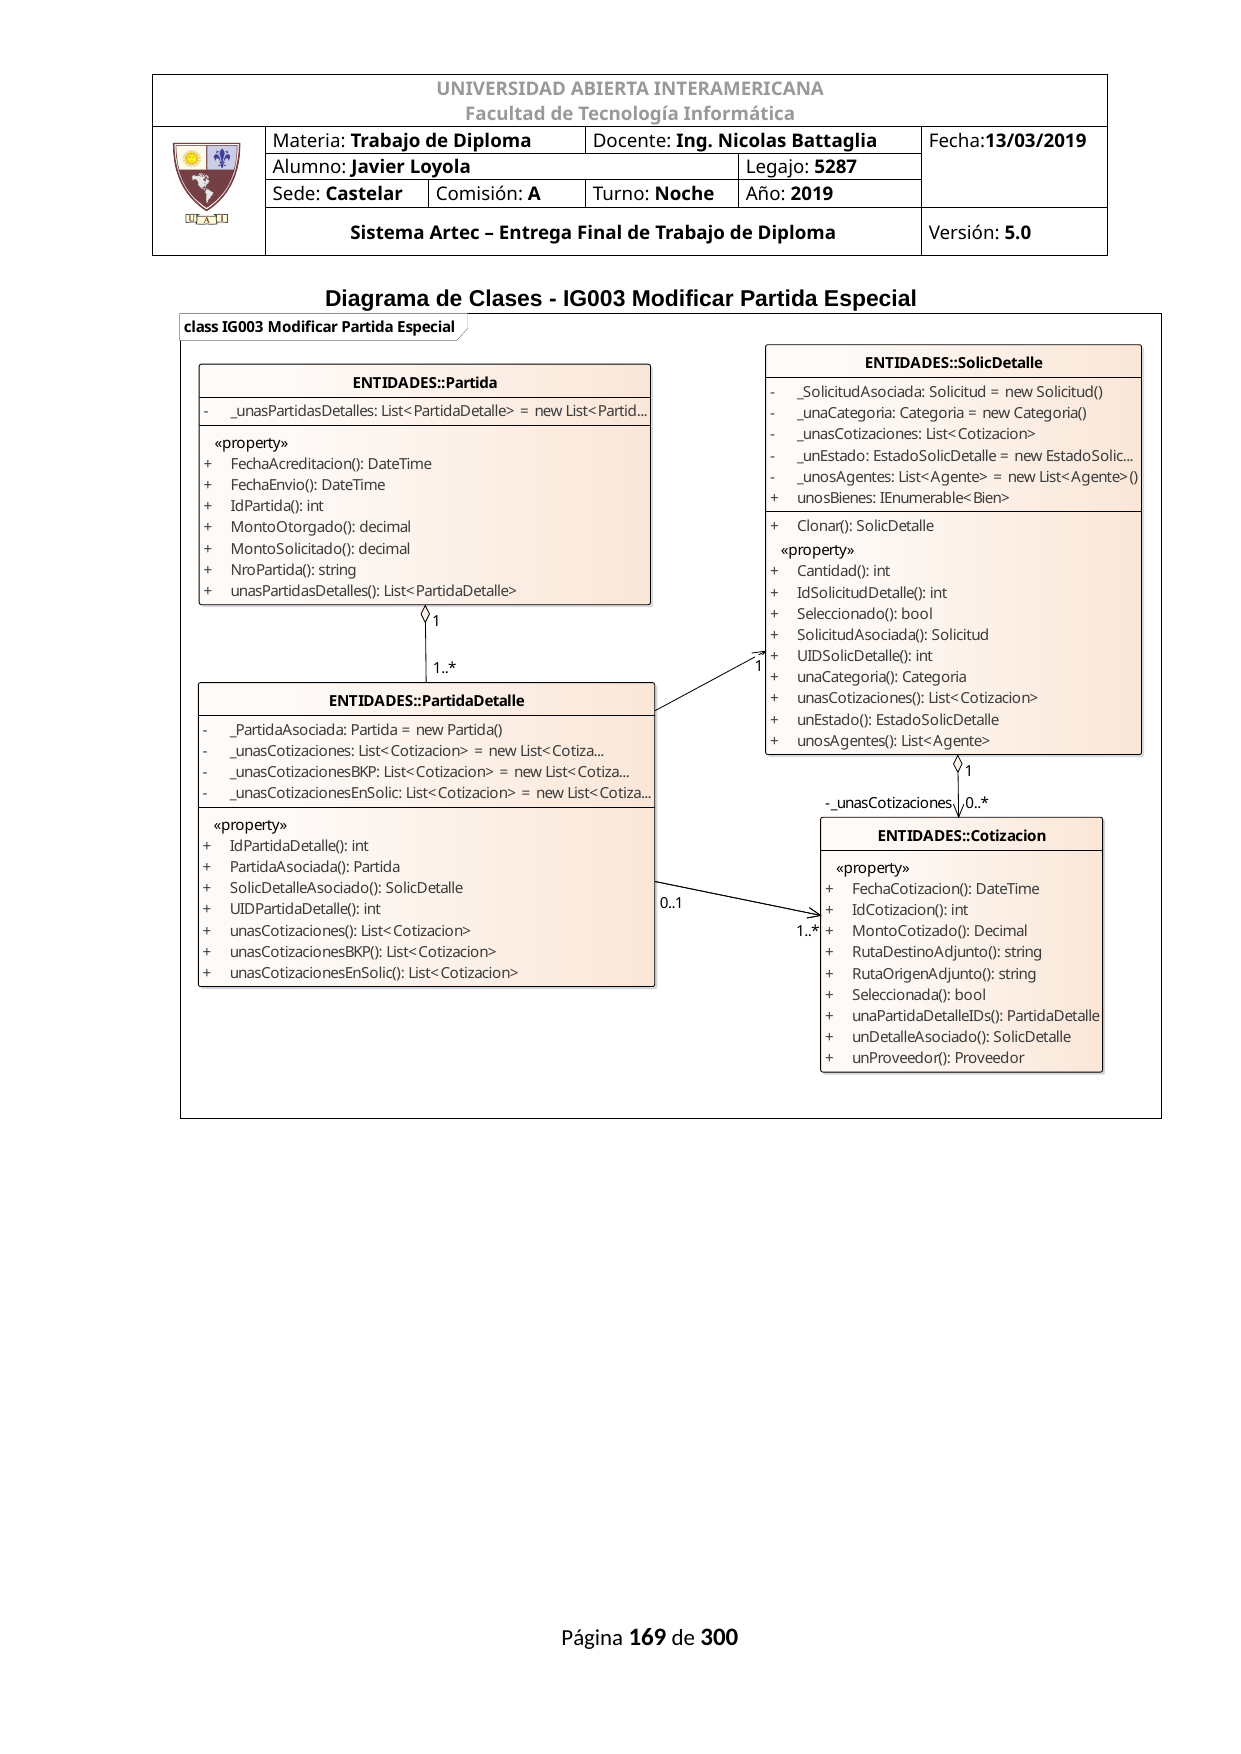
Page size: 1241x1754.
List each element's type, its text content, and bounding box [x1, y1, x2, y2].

text Diagrama de Clases - IG003 Modificar Partida Especial [325, 284, 1122, 311]
picture [157, 136, 257, 228]
